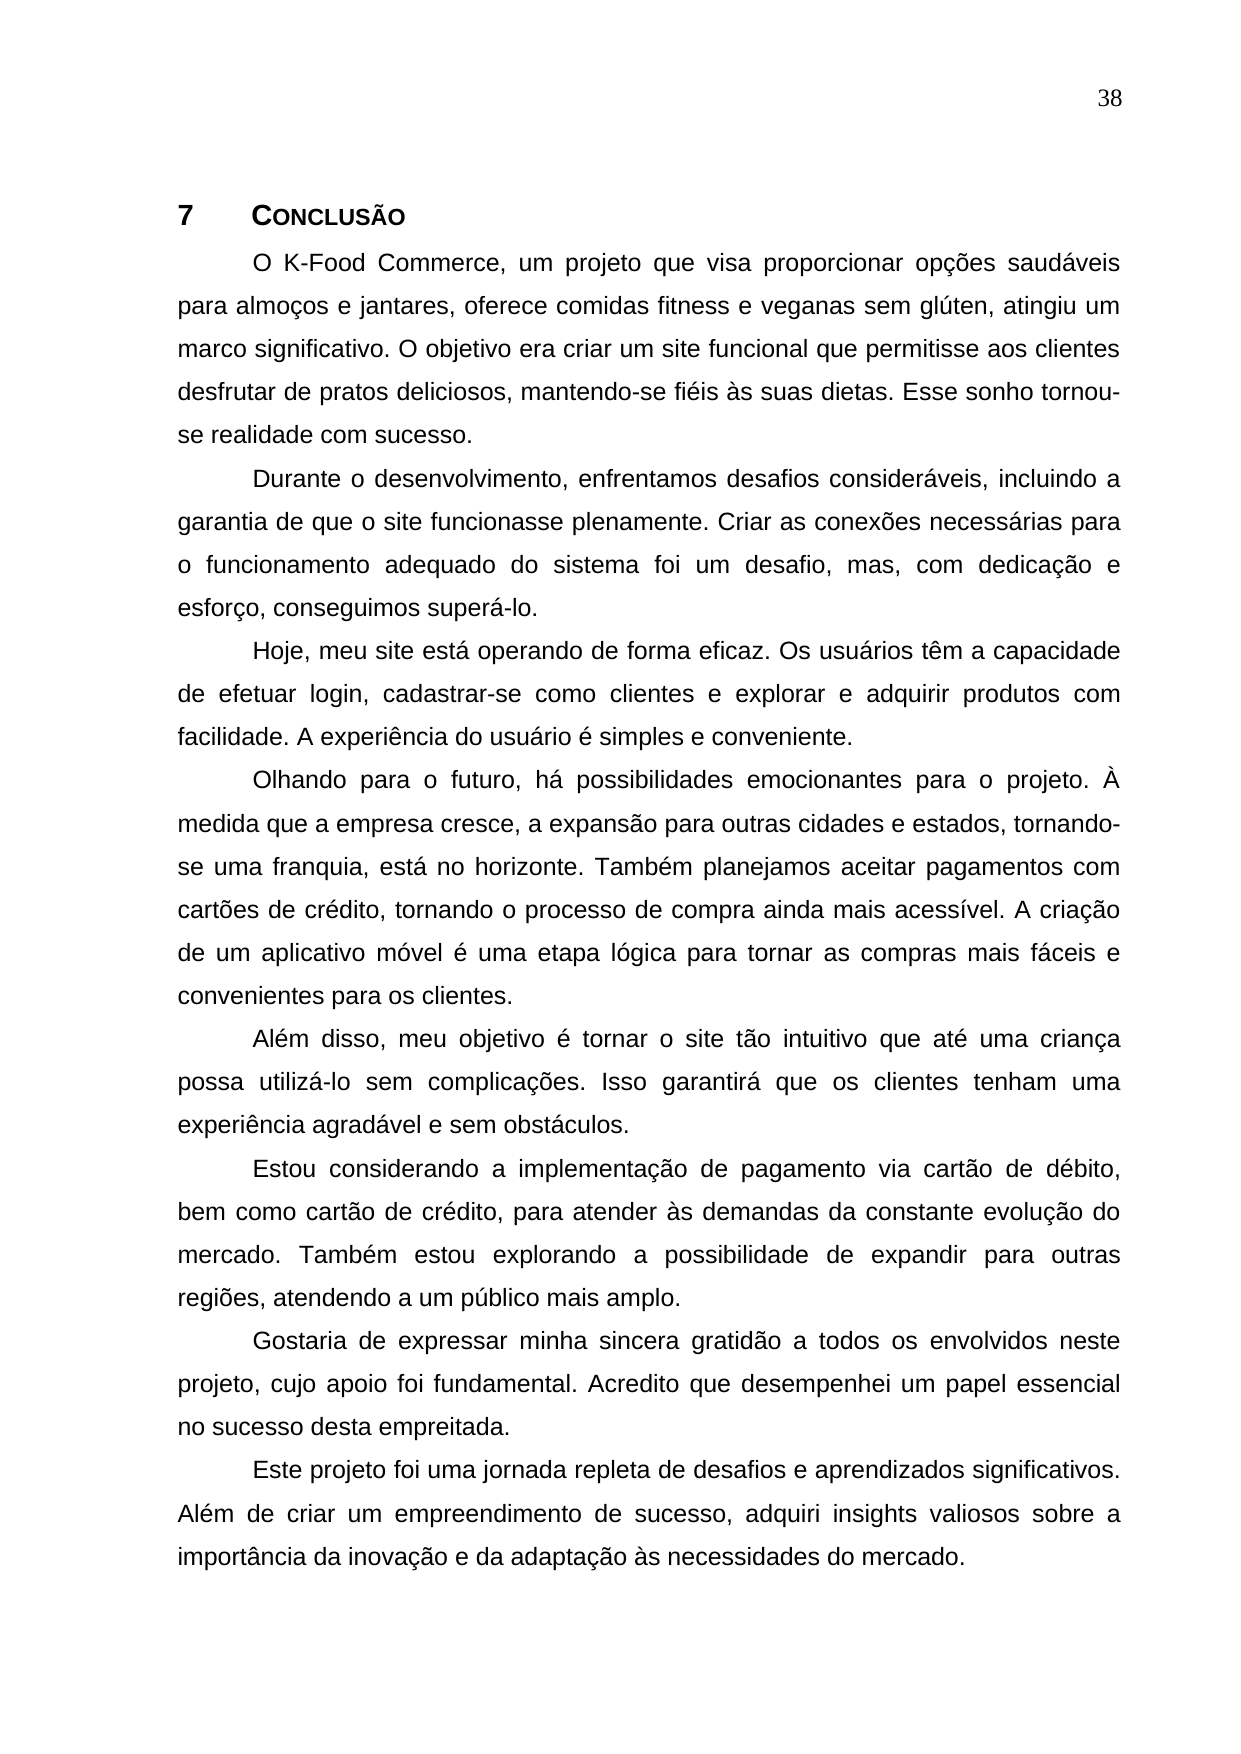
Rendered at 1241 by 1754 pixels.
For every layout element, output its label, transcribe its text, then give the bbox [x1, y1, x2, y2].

text Este projeto foi uma jornada repleta de desafios e aprendizados significativos. Além de criar um empreendimento de sucesso, adquiri insights valiosos sobre a importância da inovação e da adaptação às necessidades do mercado. [177, 1455, 1122, 1570]
subtitle Conclusão [177, 198, 1122, 231]
text Além disso, meu objetivo é tornar o site tão intuitivo que até uma criança possa utilizá-lo sem complicações. Isso garantirá que os clientes tenham uma experiência agradável e sem obstáculos. [177, 1024, 1122, 1139]
text Hoje, meu site está operando de forma eficaz. Os usuários têm a capacidade de efetuar login, cadastrar-se como clientes e explorar e adquirir produtos com facilidade. A experiência do usuário é simples e conveniente. [177, 636, 1122, 751]
text Estou considerando a implementação de pagamento via cartão de débito, bem como cartão de crédito, para atender às demandas da constante evolução do mercado. Também estou explorando a possibilidade de expandir para outras regiões, atendendo a um público mais amplo. [177, 1153, 1122, 1312]
text Olhando para o futuro, há possibilidades emocionantes para o projeto. À medida que a empresa cresce, a expansão para outras cidades e estados, tornando-se uma franquia, está no horizonte. Também planejamos aceitar pagamentos com cartões de crédito, tornando o processo de compra ainda mais acessível. A criação de um aplicativo móvel é uma etapa lógica para tornar as compras mais fáceis e convenientes para os clientes. [177, 765, 1122, 1010]
text Gostaria de expressar minha sincera gratidão a todos os envolvidos neste projeto, cujo apoio foi fundamental. Acredito que desempenhei um papel essencial no sucesso desta empreitada. [177, 1326, 1122, 1441]
text O K-Food Commerce, um projeto que visa proporcionar opções saudáveis para almoços e jantares, oferece comidas fitness e veganas sem glúten, atingiu um marco significativo. O objetivo era criar um site funcional que permitisse aos clientes desfrutar de pratos deliciosos, mantendo-se fiéis às suas dietas. Esse sonho tornou-se realidade com sucesso. [177, 248, 1122, 449]
text Durante o desenvolvimento, enfrentamos desafios consideráveis, incluindo a garantia de que o site funcionasse plenamente. Criar as conexões necessárias para o funcionamento adequado do sistema foi um desafio, mas, com dedicação e esforço, conseguimos superá-lo. [177, 463, 1122, 622]
